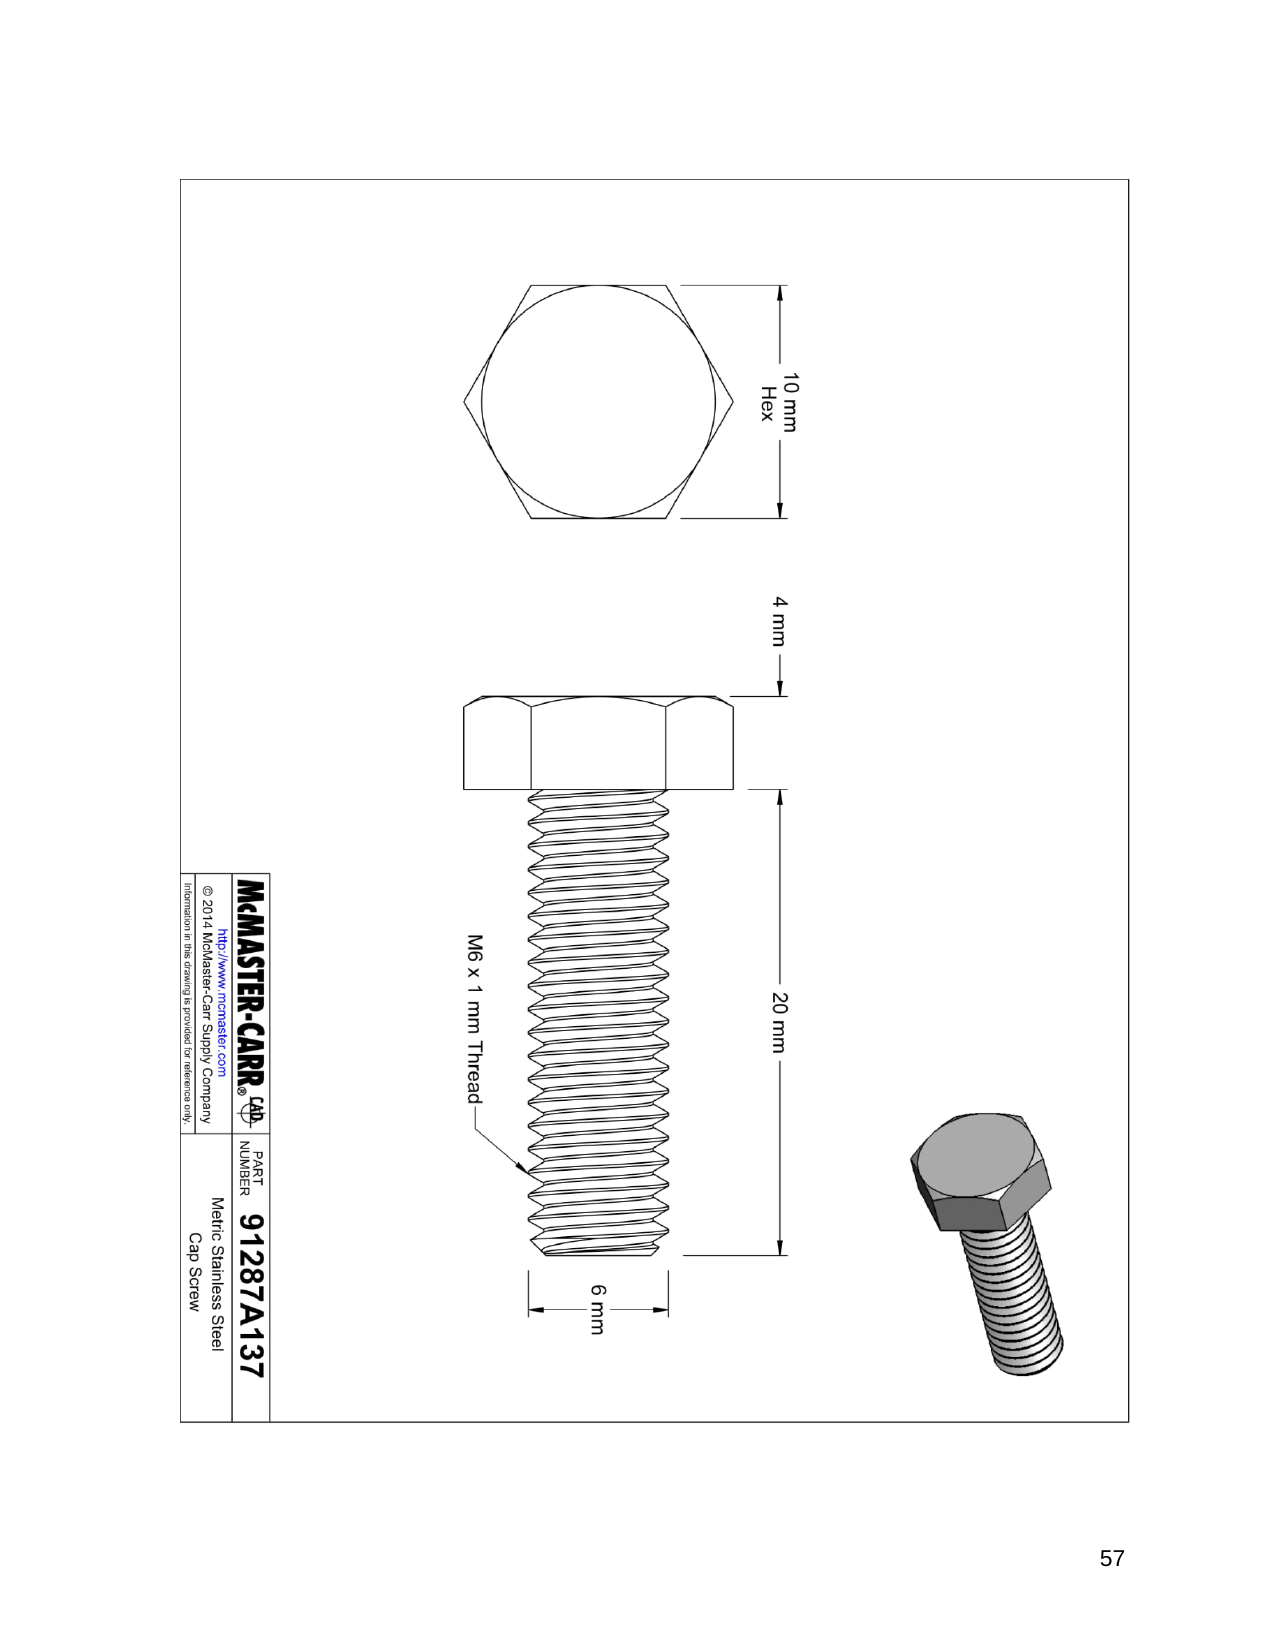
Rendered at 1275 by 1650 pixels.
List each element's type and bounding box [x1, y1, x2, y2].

picture [152, 151, 1158, 1449]
